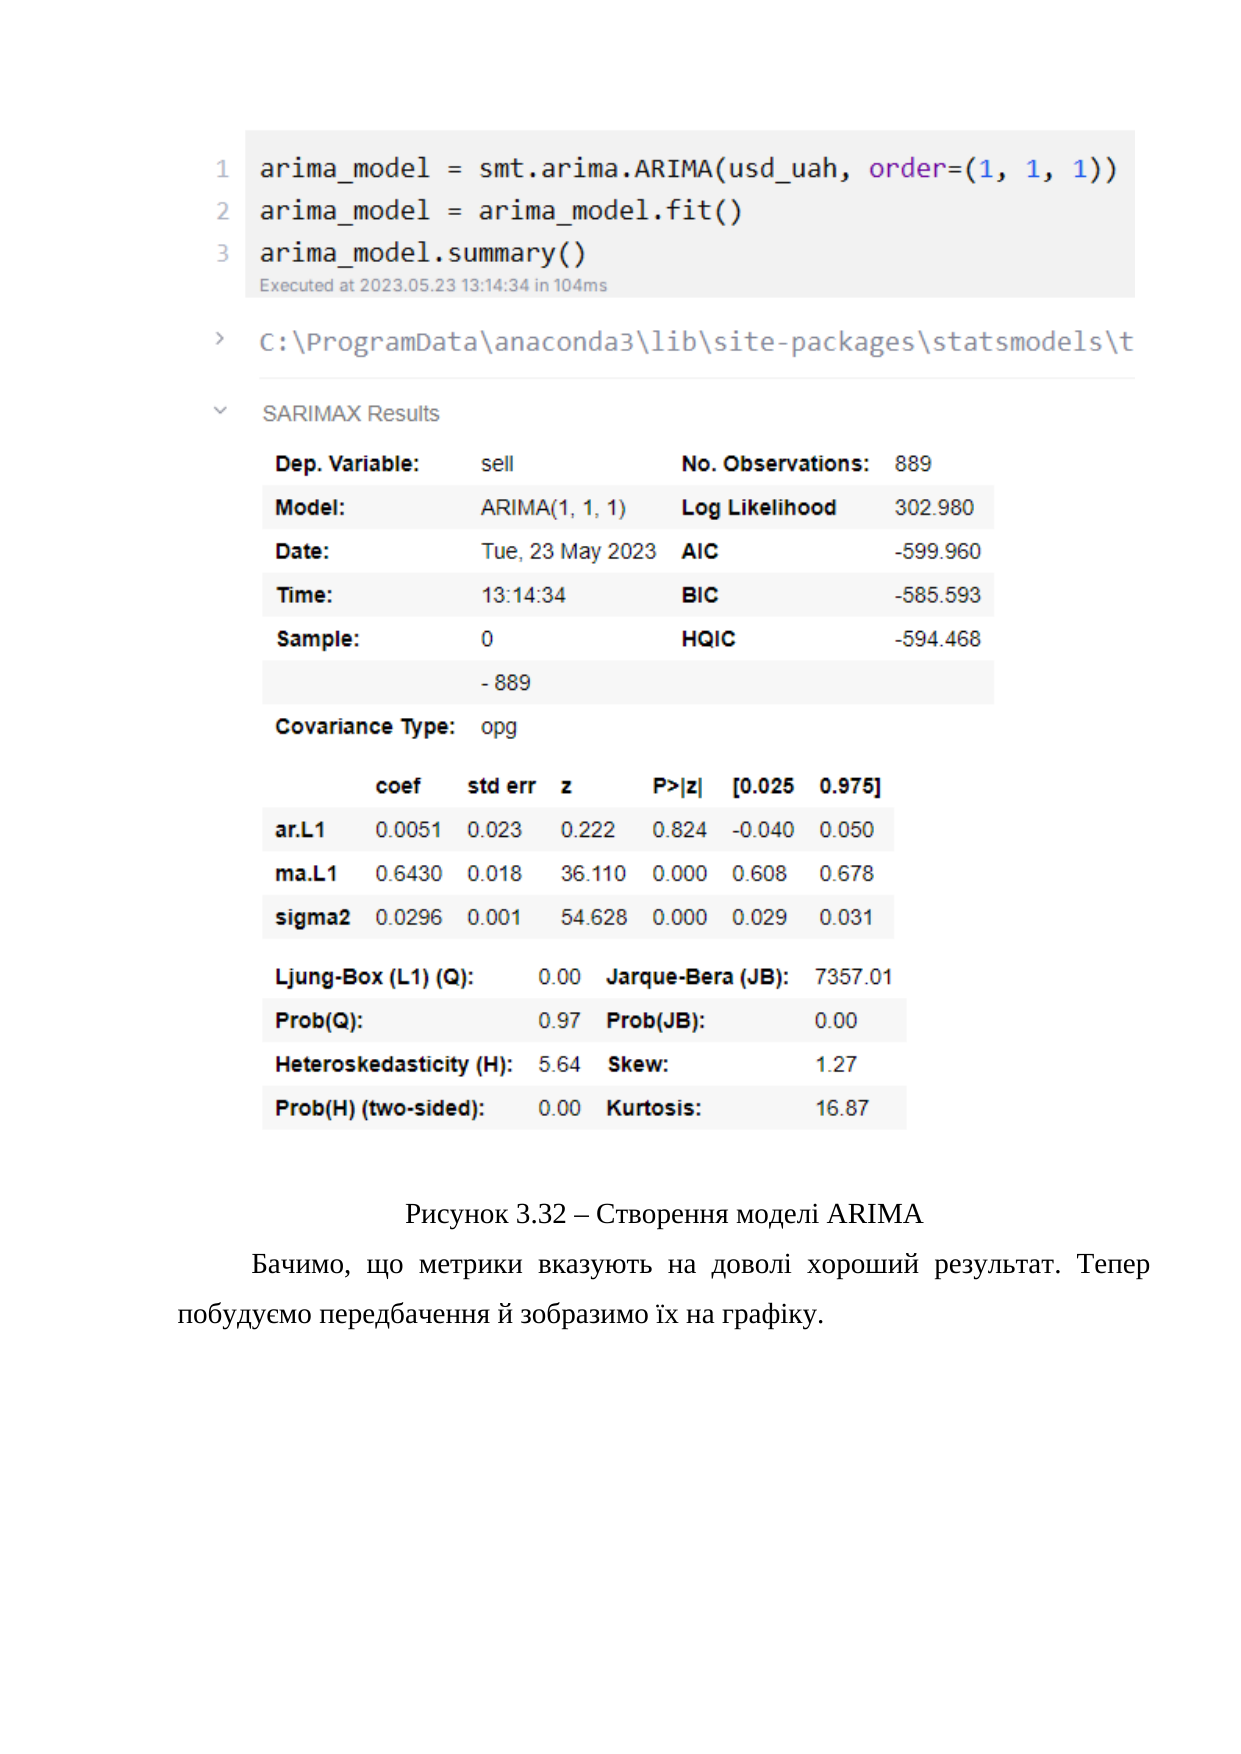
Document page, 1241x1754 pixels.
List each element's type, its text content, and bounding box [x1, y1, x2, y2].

text Бачимо, що метрики вказують на доволі хороший результат. Тепер побудуємо передбачення й зобразимо їх на графіку. [177, 1246, 1152, 1330]
picture [194, 118, 1135, 1180]
text Рисунок 3.32 – Створення моделі ARIMA [177, 1196, 1152, 1229]
